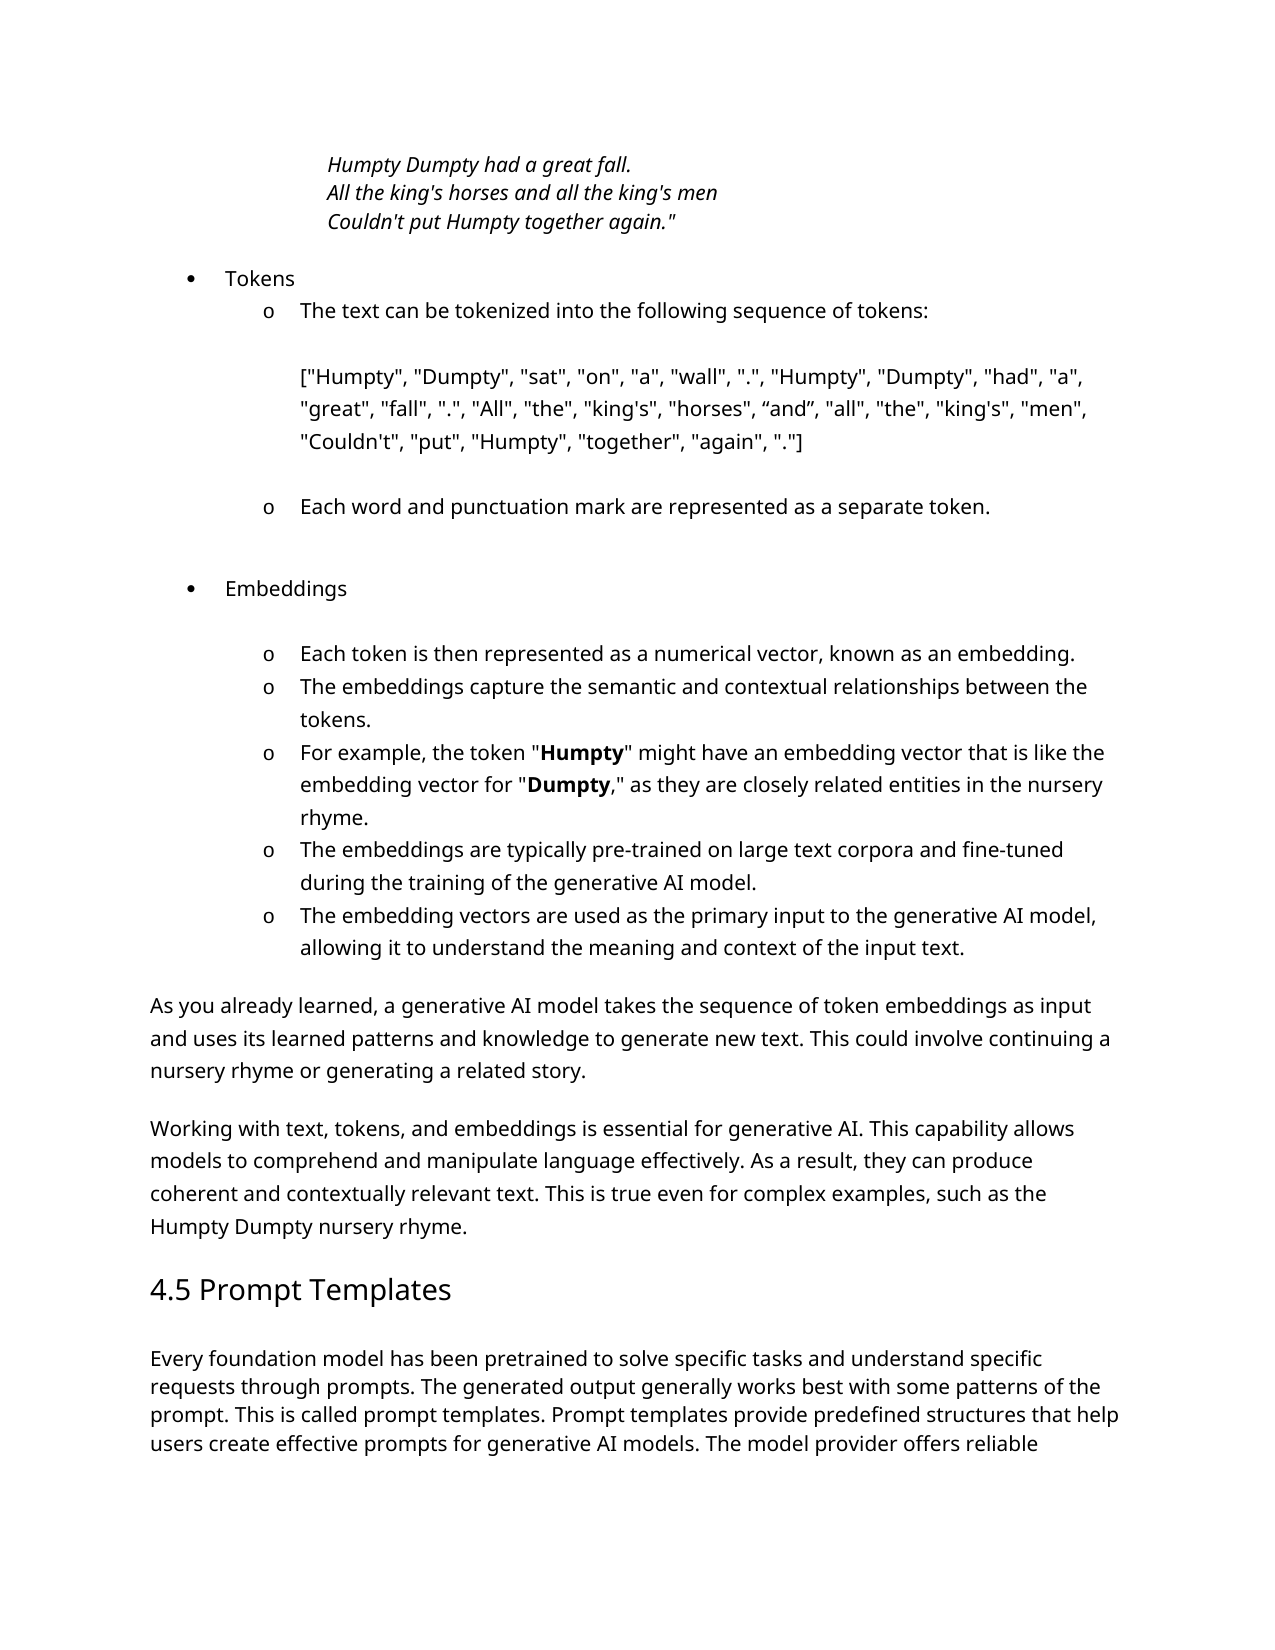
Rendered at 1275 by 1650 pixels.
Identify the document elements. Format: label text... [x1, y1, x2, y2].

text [150, 1344, 1125, 1457]
text Humpty Dumpty had a great fall. [300, 150, 1125, 178]
list ["Humpty", "Dumpty", "sat", "on", "a", "wall", ".", "Humpty", "Dumpty", "had", "a", "great", "fall", ".", "All", "the", "king's", "horses", “and”, "all", "the", "king's", "men", "Couldn't", "put", "Humpty", "together", "again", "."] [300, 362, 1125, 455]
subtitle Working with text, tokens, and embeddings is essential for generative AI. This capability allows models to comprehend and manipulate language effectively. As a result, they can produce coherent and contextually relevant text. This is true even for complex examples, such as the Humpty Dumpty nursery rhyme. [150, 1114, 1125, 1240]
subtitle 4.5 Prompt Templates [150, 1269, 1125, 1309]
list Tokens [187, 264, 1125, 292]
text Couldn't put Humpty together again." [300, 207, 1125, 235]
list Each word and punctuation mark are represented as a separate token. [262, 492, 1125, 521]
list The embeddings are typically pre-trained on large text corpora and fine-tuned during the training of the generative AI model. [262, 836, 1125, 897]
list The text can be tokenized into the following sequence of tokens: [262, 296, 1125, 325]
list Embeddings [187, 574, 1125, 603]
list For example, the token "Humpty" might have an embedding vector that is like the embedding vector for "Dumpty," as they are closely related entities in the nursery rhyme. [262, 738, 1125, 831]
list Each token is then represented as a numerical vector, known as an embedding. [262, 639, 1125, 668]
subtitle As you already learned, a generative AI model takes the sequence of token embeddings as input and uses its learned patterns and knowledge to generate new text. This could involve continuing a nursery rhyme or generating a related story. [150, 991, 1125, 1085]
text All the king's horses and all the king's men [300, 178, 1125, 207]
list The embeddings capture the semantic and contextual relationships between the tokens. [262, 672, 1125, 733]
list The embedding vectors are used as the primary input to the generative AI model, allowing it to understand the meaning and context of the input text. [262, 901, 1125, 962]
